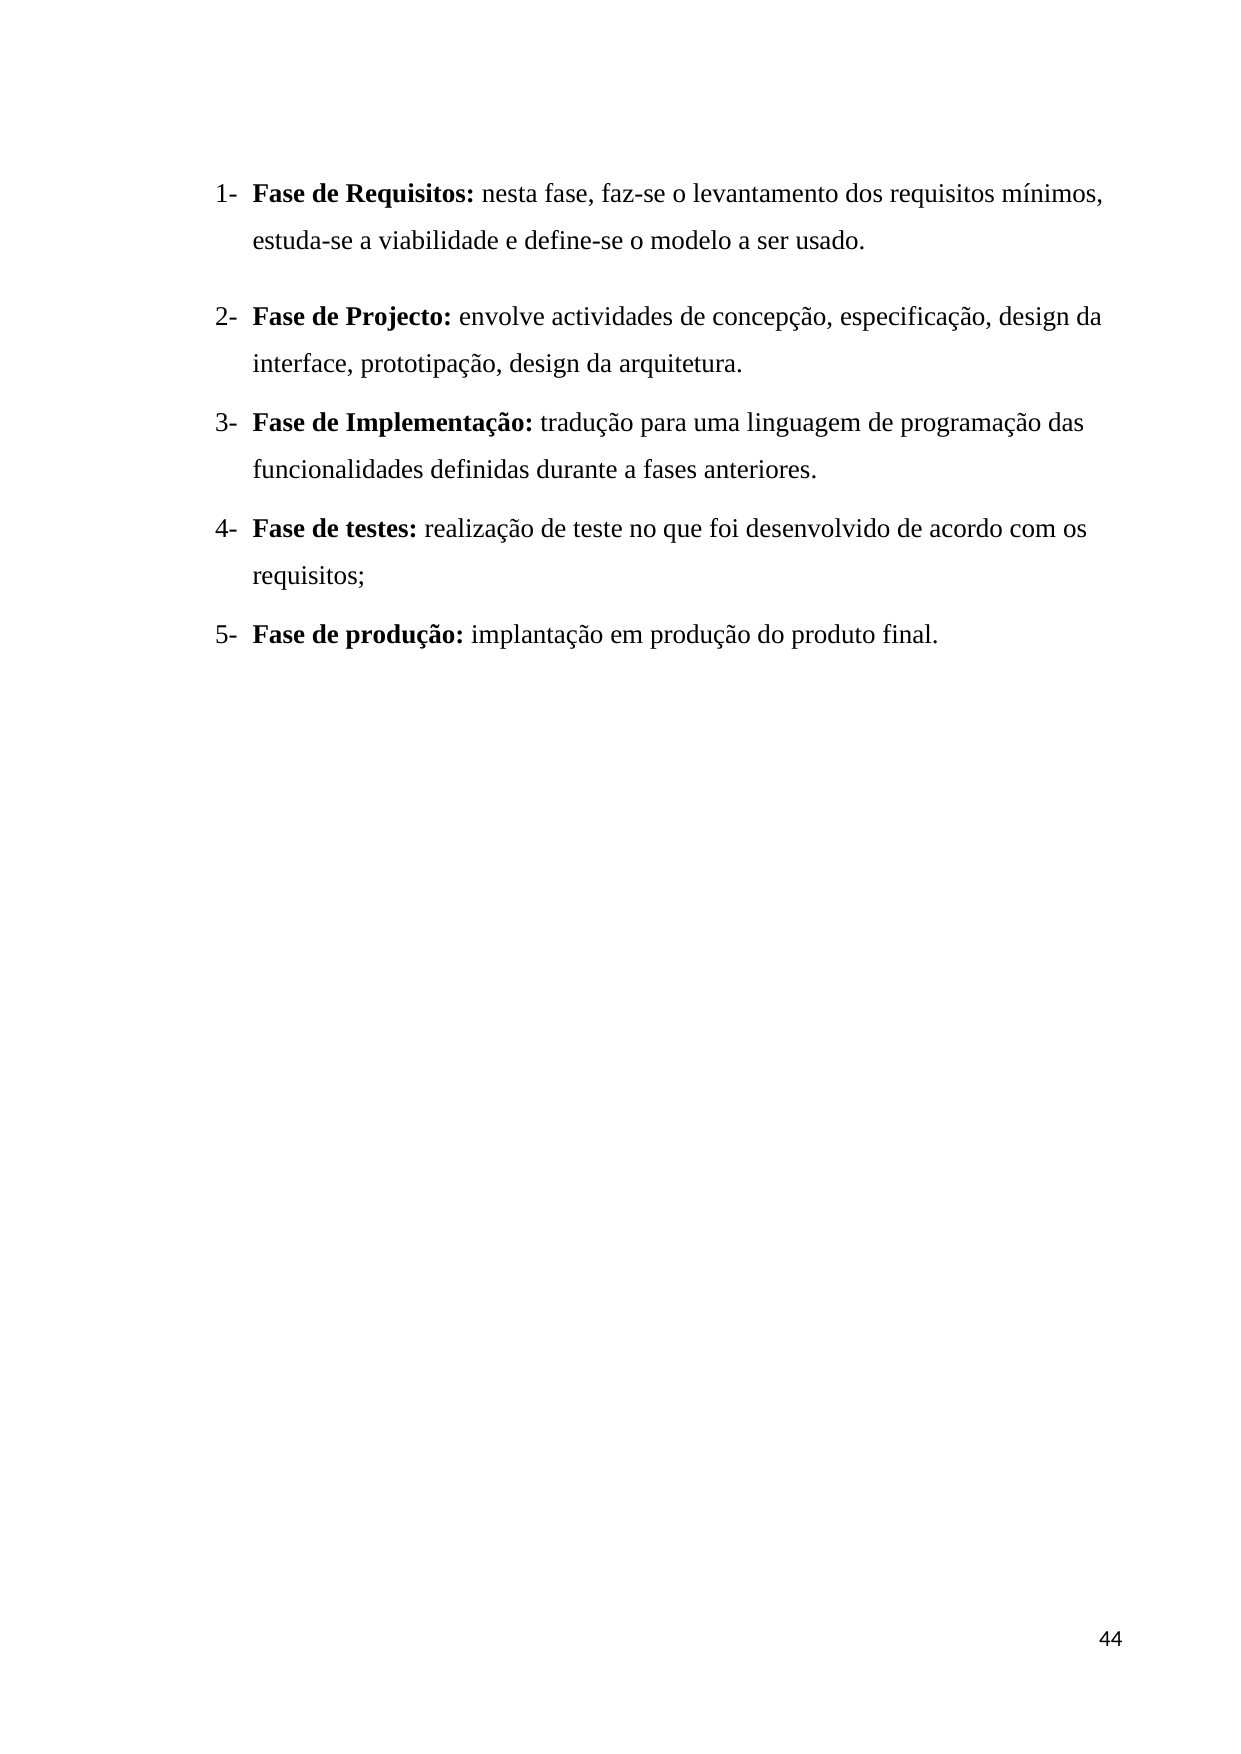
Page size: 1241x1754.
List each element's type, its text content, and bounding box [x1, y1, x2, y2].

list Fase de testes: realização de teste no que foi desenvolvido de acordo com os requisitos; [215, 512, 1122, 590]
list Fase de Implementação: tradução para uma linguagem de programação das funcionalidades definidas durante a fases anteriores. [215, 406, 1122, 484]
list Fase de produção: implantação em produção do produto final. [215, 618, 1122, 649]
list Fase de Requisitos: nesta fase, faz-se o levantamento dos requisitos mínimos, estuda-se a viabilidade e define-se o modelo a ser usado. [215, 177, 1122, 255]
list Fase de Projecto: envolve actividades de concepção, especificação, design da interface, prototipação, design da arquitetura. [215, 301, 1122, 378]
